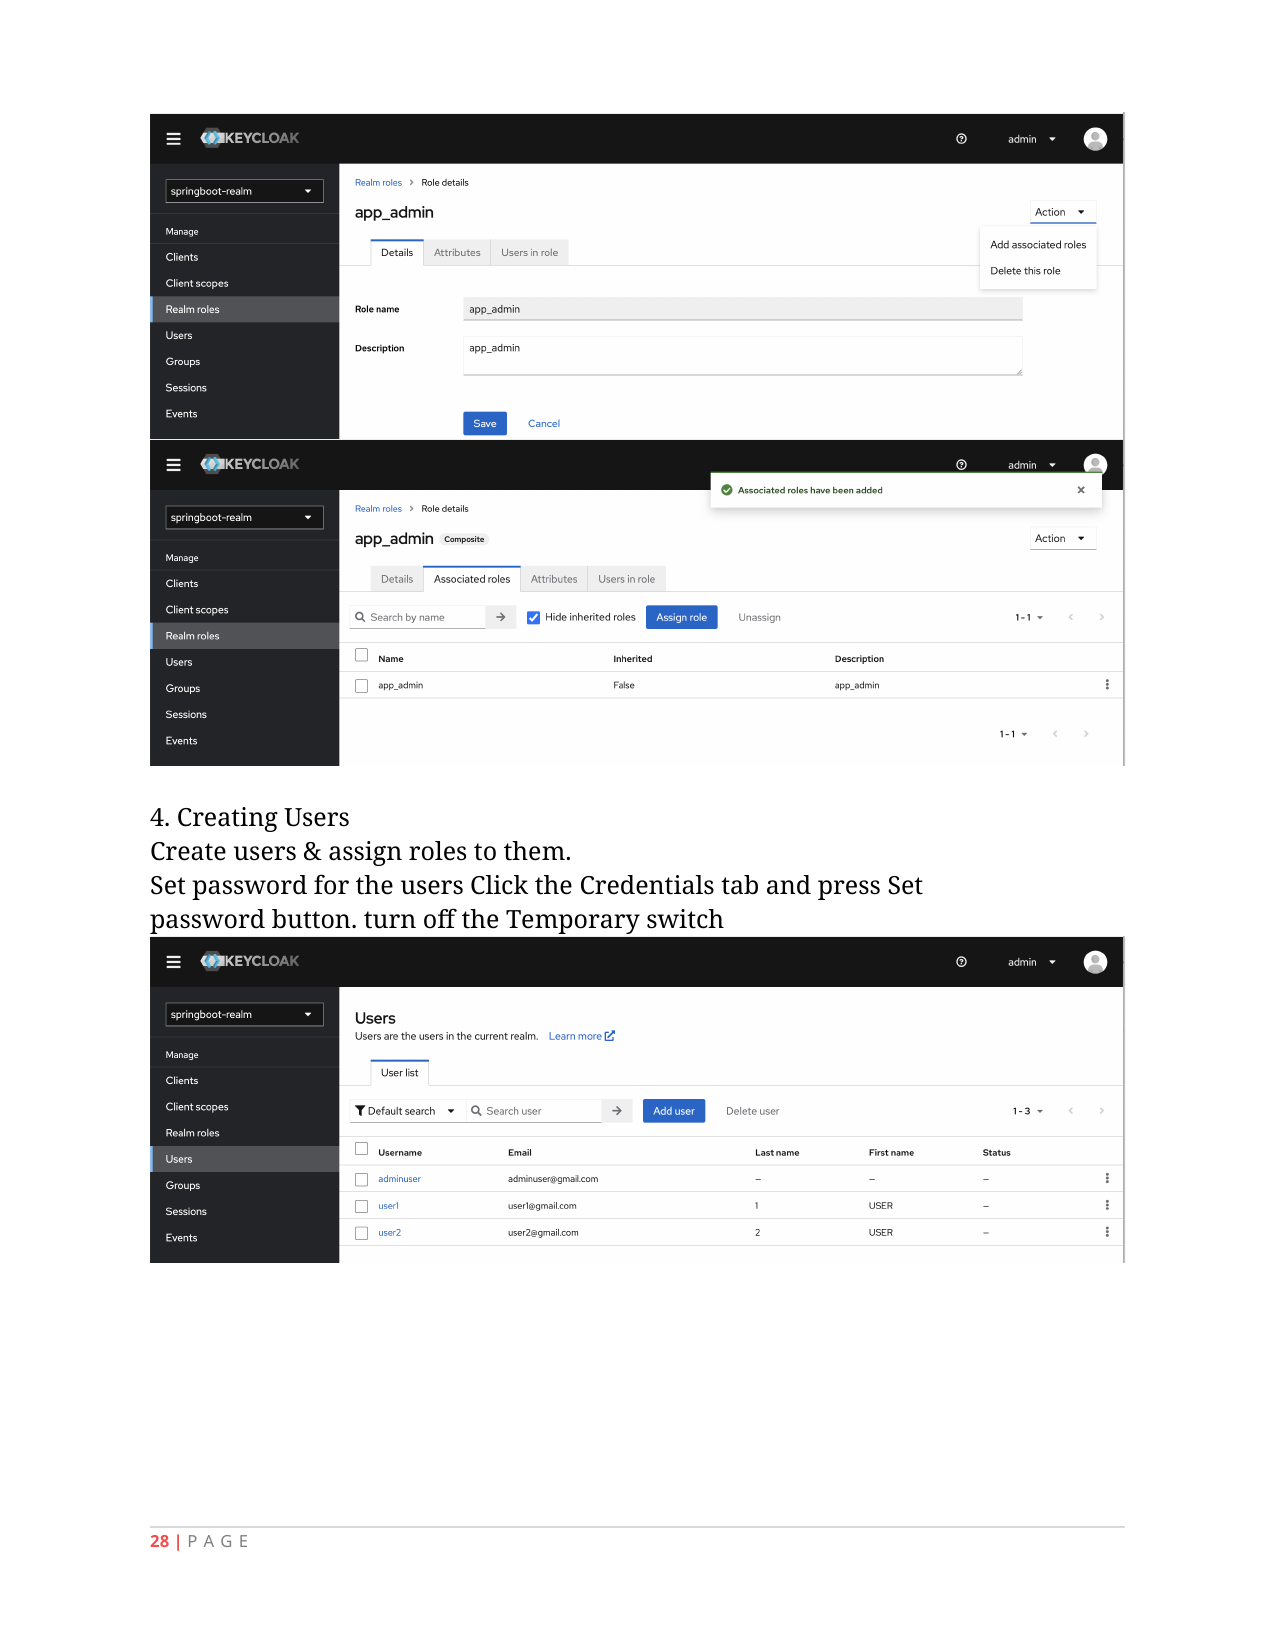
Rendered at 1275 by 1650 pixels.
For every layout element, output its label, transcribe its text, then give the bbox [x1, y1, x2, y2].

text Create users & assign roles to them. [150, 834, 1125, 868]
picture [150, 936, 1125, 1263]
picture [150, 112, 1125, 766]
text Set password for the users Click the Credentials tab and press Set password button. turn off the Temporary switch [150, 868, 1125, 936]
text 4. Creating Users [150, 800, 1125, 834]
